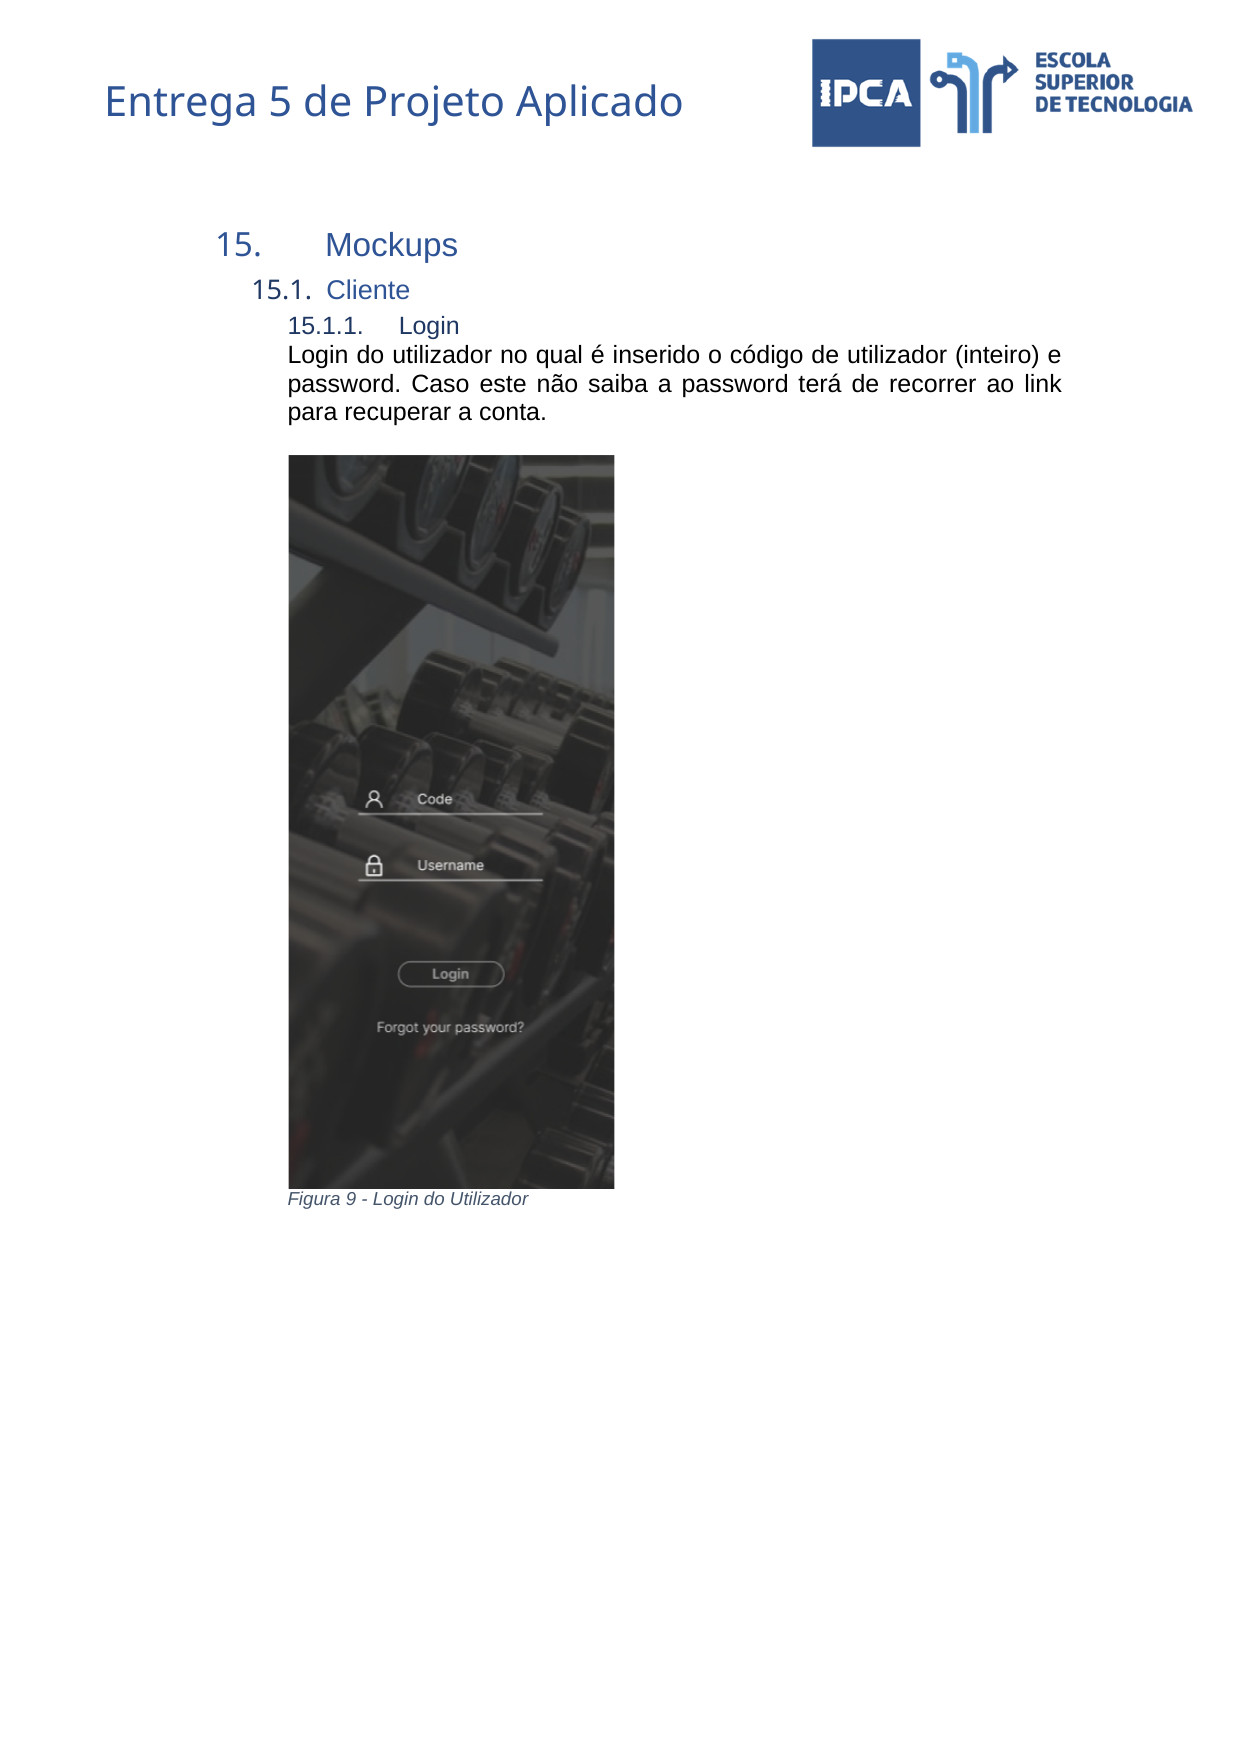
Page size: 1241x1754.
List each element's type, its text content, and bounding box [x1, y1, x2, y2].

text Figura 9 - Login do Utilizador [287, 1188, 1063, 1210]
picture [288, 455, 615, 1189]
subtitle Cliente [251, 270, 1063, 307]
text Login do utilizador no qual é inserido o código de utilizador (inteiro) e password. Caso este não saiba a password terá de recorrer ao link para recuperar a conta. [287, 340, 1063, 426]
subtitle Mockups [215, 221, 1063, 266]
subtitle Login [287, 311, 1063, 340]
picture [791, 0, 1213, 251]
